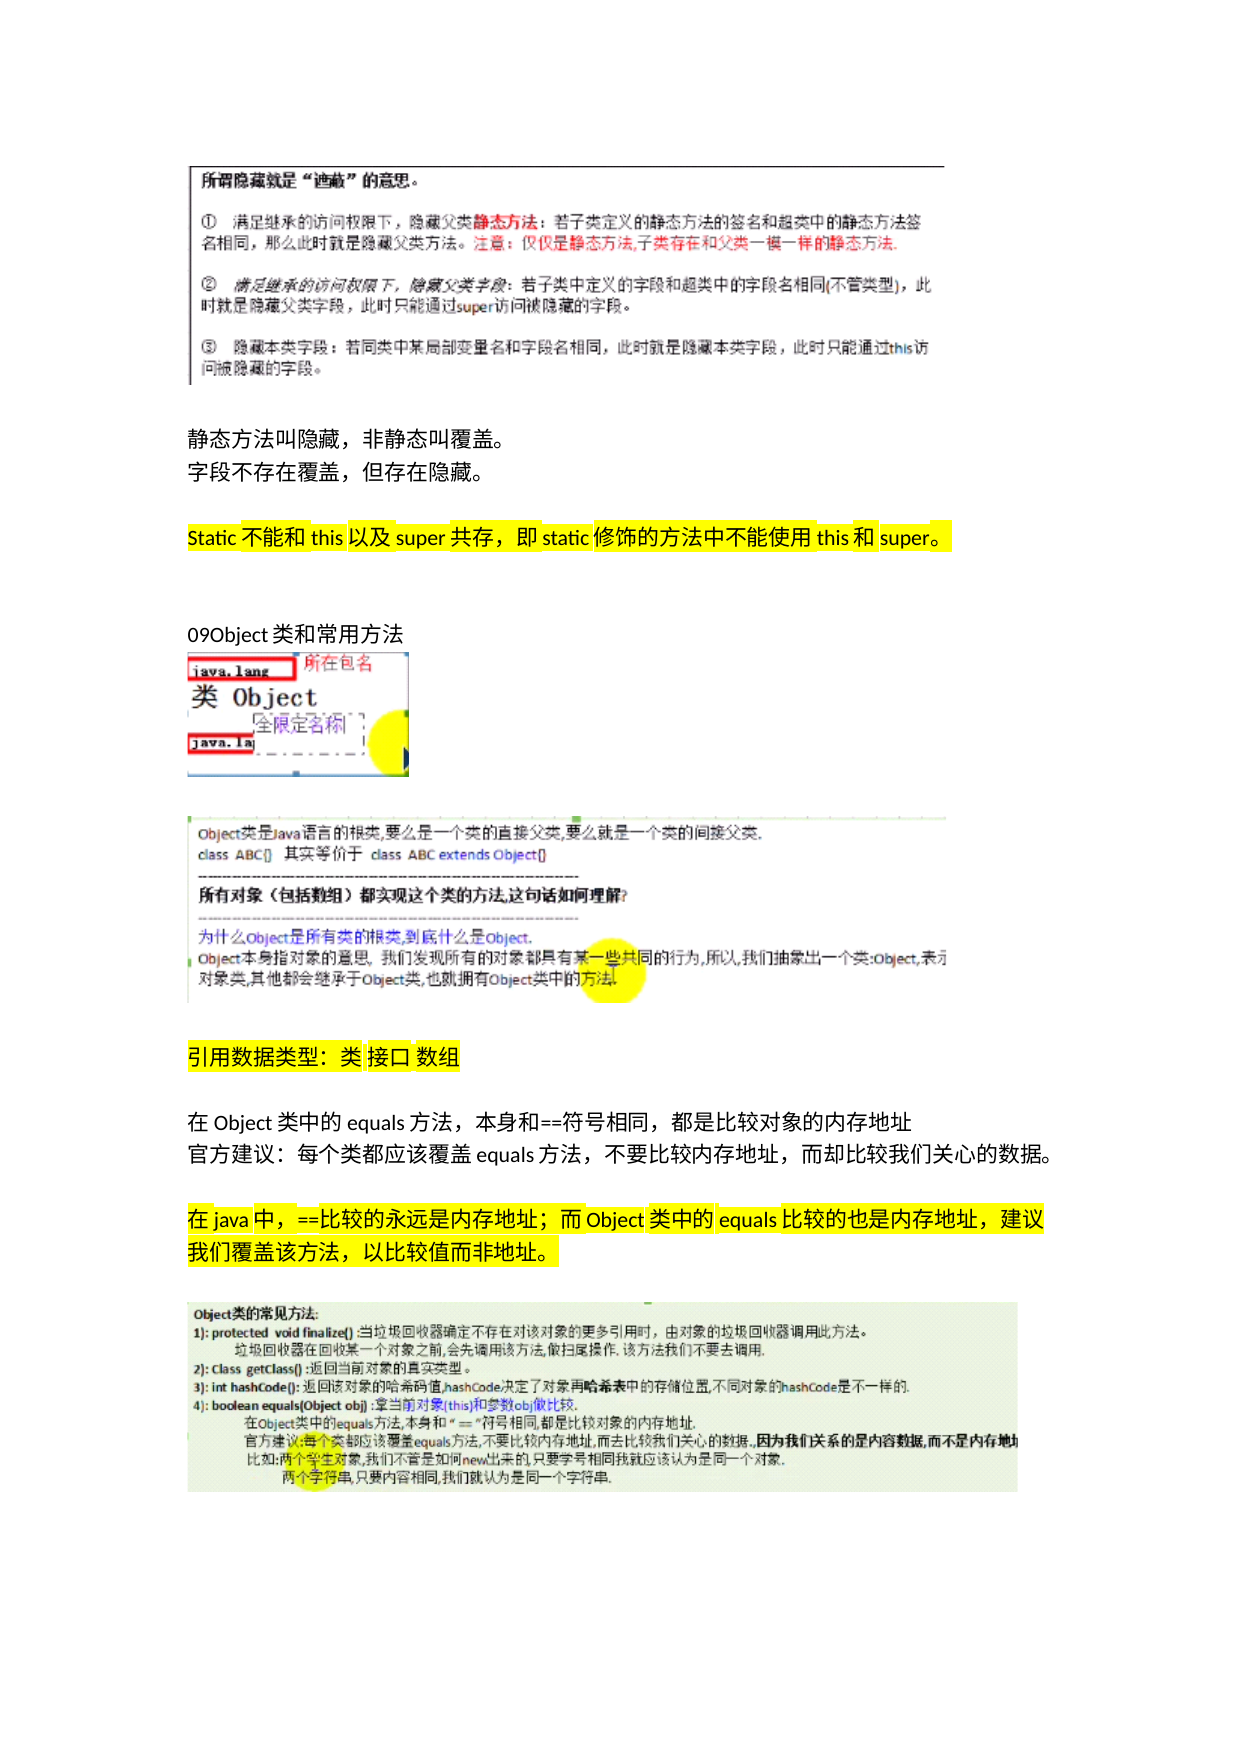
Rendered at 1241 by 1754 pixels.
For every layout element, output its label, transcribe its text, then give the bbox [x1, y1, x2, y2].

text 在Object类中的equals方法，本身和==符号相同，都是比较对象的内存地址 [187, 1104, 1053, 1137]
picture [187, 166, 945, 385]
picture [187, 1302, 1018, 1492]
text 09Object类和常用方法 [187, 617, 1053, 649]
text 在java中，==比较的永远是内存地址；而Object类中的equals比较的也是内存地址，建议我们覆盖该方法，以比较值而非地址。 [187, 1202, 1053, 1267]
text 静态方法叫隐藏，非静态叫覆盖。 [187, 422, 1053, 454]
text 引用数据类型：类 接口 数组 [187, 1039, 1053, 1072]
text 官方建议：每个类都应该覆盖equals方法，不要比较内存地址，而却比较我们关心的数据。 [187, 1137, 1053, 1169]
text 字段不存在覆盖，但存在隐藏。 [187, 454, 1053, 487]
text Static不能和this以及super共存，即static修饰的方法中不能使用this和super。 [187, 519, 1053, 552]
picture [187, 816, 947, 1003]
picture [187, 652, 409, 777]
